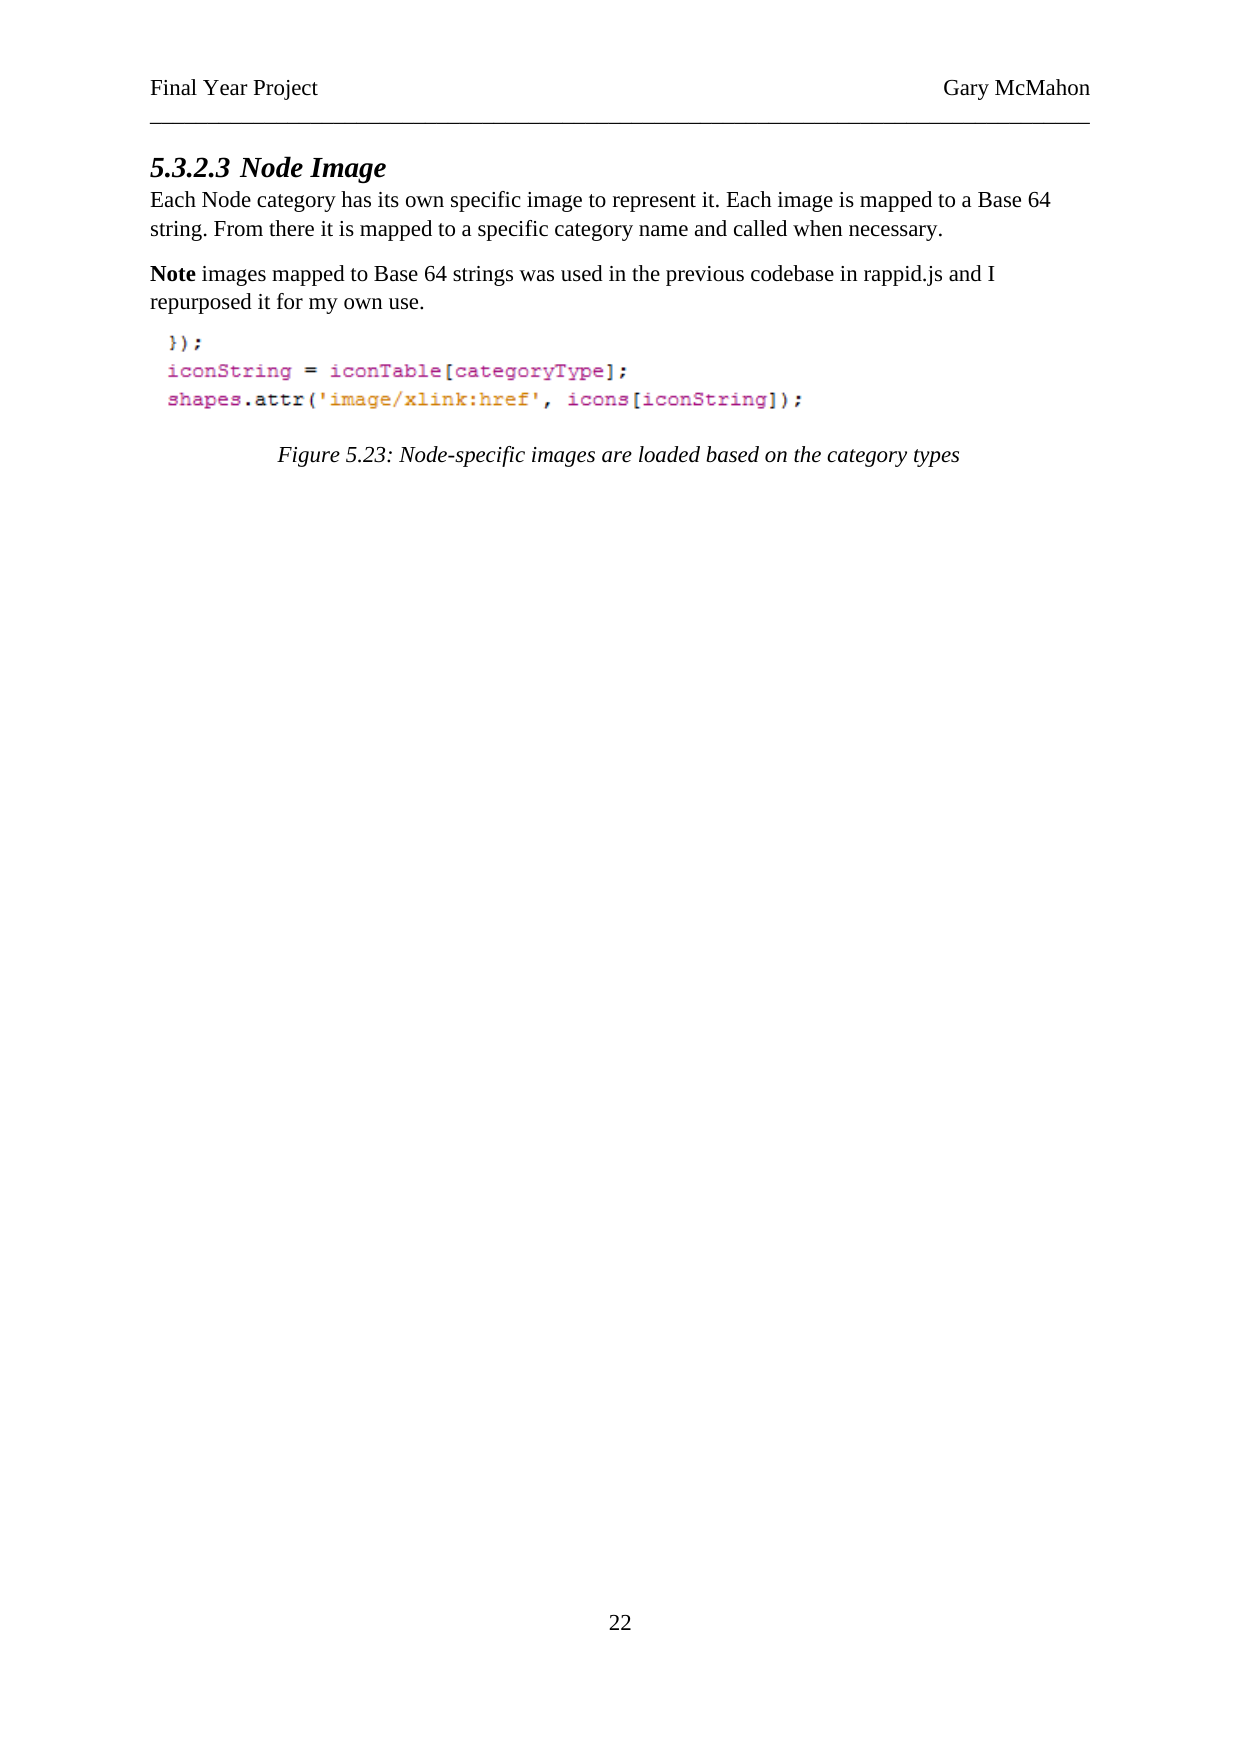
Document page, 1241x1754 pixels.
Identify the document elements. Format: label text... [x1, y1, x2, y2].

picture [150, 333, 1016, 423]
text Note images mapped to Base 64 strings was used in the previous codebase in rappid.js and I repurposed it for my own use. [150, 260, 1090, 314]
subtitle Node Image [150, 150, 1090, 183]
text Each Node category has its own specific image to represent it. Each image is mapped to a Base 64 string. From there it is mapped to a specific category name and called when necessary. [150, 186, 1090, 241]
